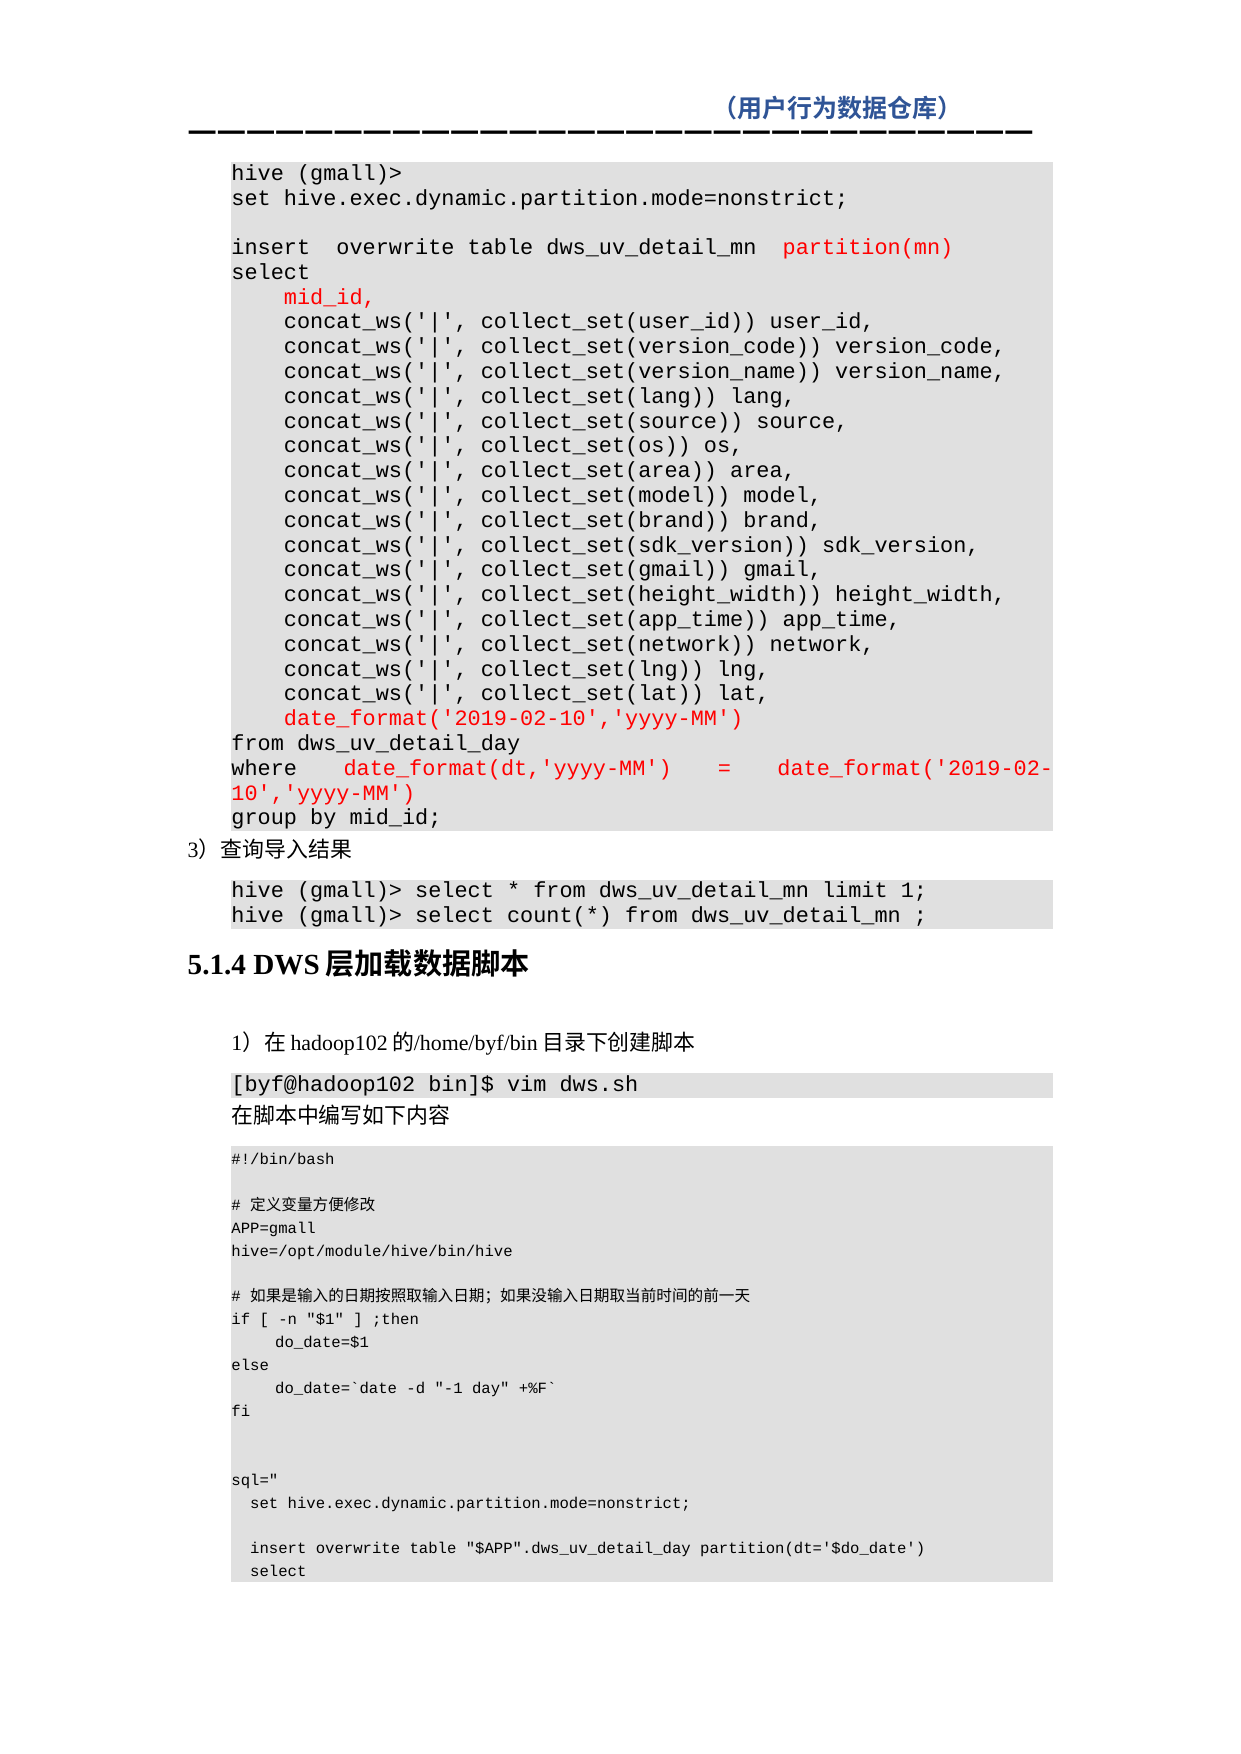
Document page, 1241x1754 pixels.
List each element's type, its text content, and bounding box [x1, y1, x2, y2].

text concat_ws('|', collect_set(height_width)) height_width, [231, 583, 1053, 608]
text concat_ws('|', collect_set(network)) network, [231, 633, 1053, 658]
text insert overwrite table "$APP".dws_uv_detail_day partition(dt='$do_date') [231, 1536, 1053, 1559]
text mid_id, [231, 286, 1053, 311]
text set hive.exec.dynamic.partition.mode=nonstrict; [231, 1490, 1053, 1513]
text date_format('2019-02-10','yyyy-MM') [231, 707, 1053, 732]
text where date_format(dt,'yyyy-MM') = date_format('2019-02-10','yyyy-MM') [231, 757, 1053, 807]
text concat_ws('|', collect_set(sdk_version)) sdk_version, [231, 534, 1053, 559]
text if [ -n "$1" ] ;then [231, 1307, 1053, 1329]
text sql=" [231, 1467, 1053, 1490]
text select [231, 261, 1053, 286]
text group by mid_id; [231, 807, 1053, 831]
text #!/bin/bash [231, 1146, 1053, 1169]
text concat_ws('|', collect_set(model)) model, [231, 484, 1053, 509]
text hive=/opt/module/hive/bin/hive [231, 1238, 1053, 1261]
text concat_ws('|', collect_set(lng)) lng, [231, 658, 1053, 683]
text do_date=`date -d "-1 day" +%F` [231, 1375, 1053, 1398]
text concat_ws('|', collect_set(lat)) lat, [231, 683, 1053, 707]
text concat_ws('|', collect_set(source)) source, [231, 410, 1053, 435]
text concat_ws('|', collect_set(area)) area, [231, 459, 1053, 484]
text concat_ws('|', collect_set(os)) os, [231, 435, 1053, 459]
text set hive.exec.dynamic.partition.mode=nonstrict; [231, 187, 1053, 212]
text # 定义变量方便修改 [231, 1192, 1053, 1215]
text do_date=$1 [231, 1329, 1053, 1352]
text insert overwrite table dws_uv_detail_mn partition(mn) [231, 236, 1053, 261]
text concat_ws('|', collect_set(user_id)) user_id, [231, 311, 1053, 336]
text hive (gmall)> select * from dws_uv_detail_mn limit 1; [231, 880, 1053, 904]
text concat_ws('|', collect_set(lang)) lang, [231, 385, 1053, 410]
text 在脚本中编写如下内容 [187, 1098, 1053, 1130]
text APP=gmall [231, 1215, 1053, 1238]
text fi [231, 1398, 1053, 1421]
text from dws_uv_detail_day [231, 732, 1053, 757]
text 3）查询导入结果 [187, 831, 1053, 864]
text hive (gmall)> select count(*) from dws_uv_detail_mn ; [231, 904, 1053, 929]
text concat_ws('|', collect_set(brand)) brand, [231, 509, 1053, 534]
text concat_ws('|', collect_set(app_time)) app_time, [231, 608, 1053, 633]
text concat_ws('|', collect_set(version_name)) version_name, [231, 360, 1053, 385]
text [byf@hadoop102 bin]$ vim dws.sh [231, 1073, 1053, 1098]
text 1）在hadoop102的/home/byf/bin目录下创建脚本 [187, 1025, 1053, 1057]
subtitle 5.1.4 DWS层加载数据脚本 [187, 929, 1053, 994]
text # 如果是输入的日期按照取输入日期；如果没输入日期取当前时间的前一天 [231, 1284, 1053, 1307]
text else [231, 1352, 1053, 1375]
text concat_ws('|', collect_set(version_code)) version_code, [231, 336, 1053, 360]
text select [231, 1559, 1053, 1582]
text concat_ws('|', collect_set(gmail)) gmail, [231, 559, 1053, 583]
text hive (gmall)> [231, 162, 1053, 187]
